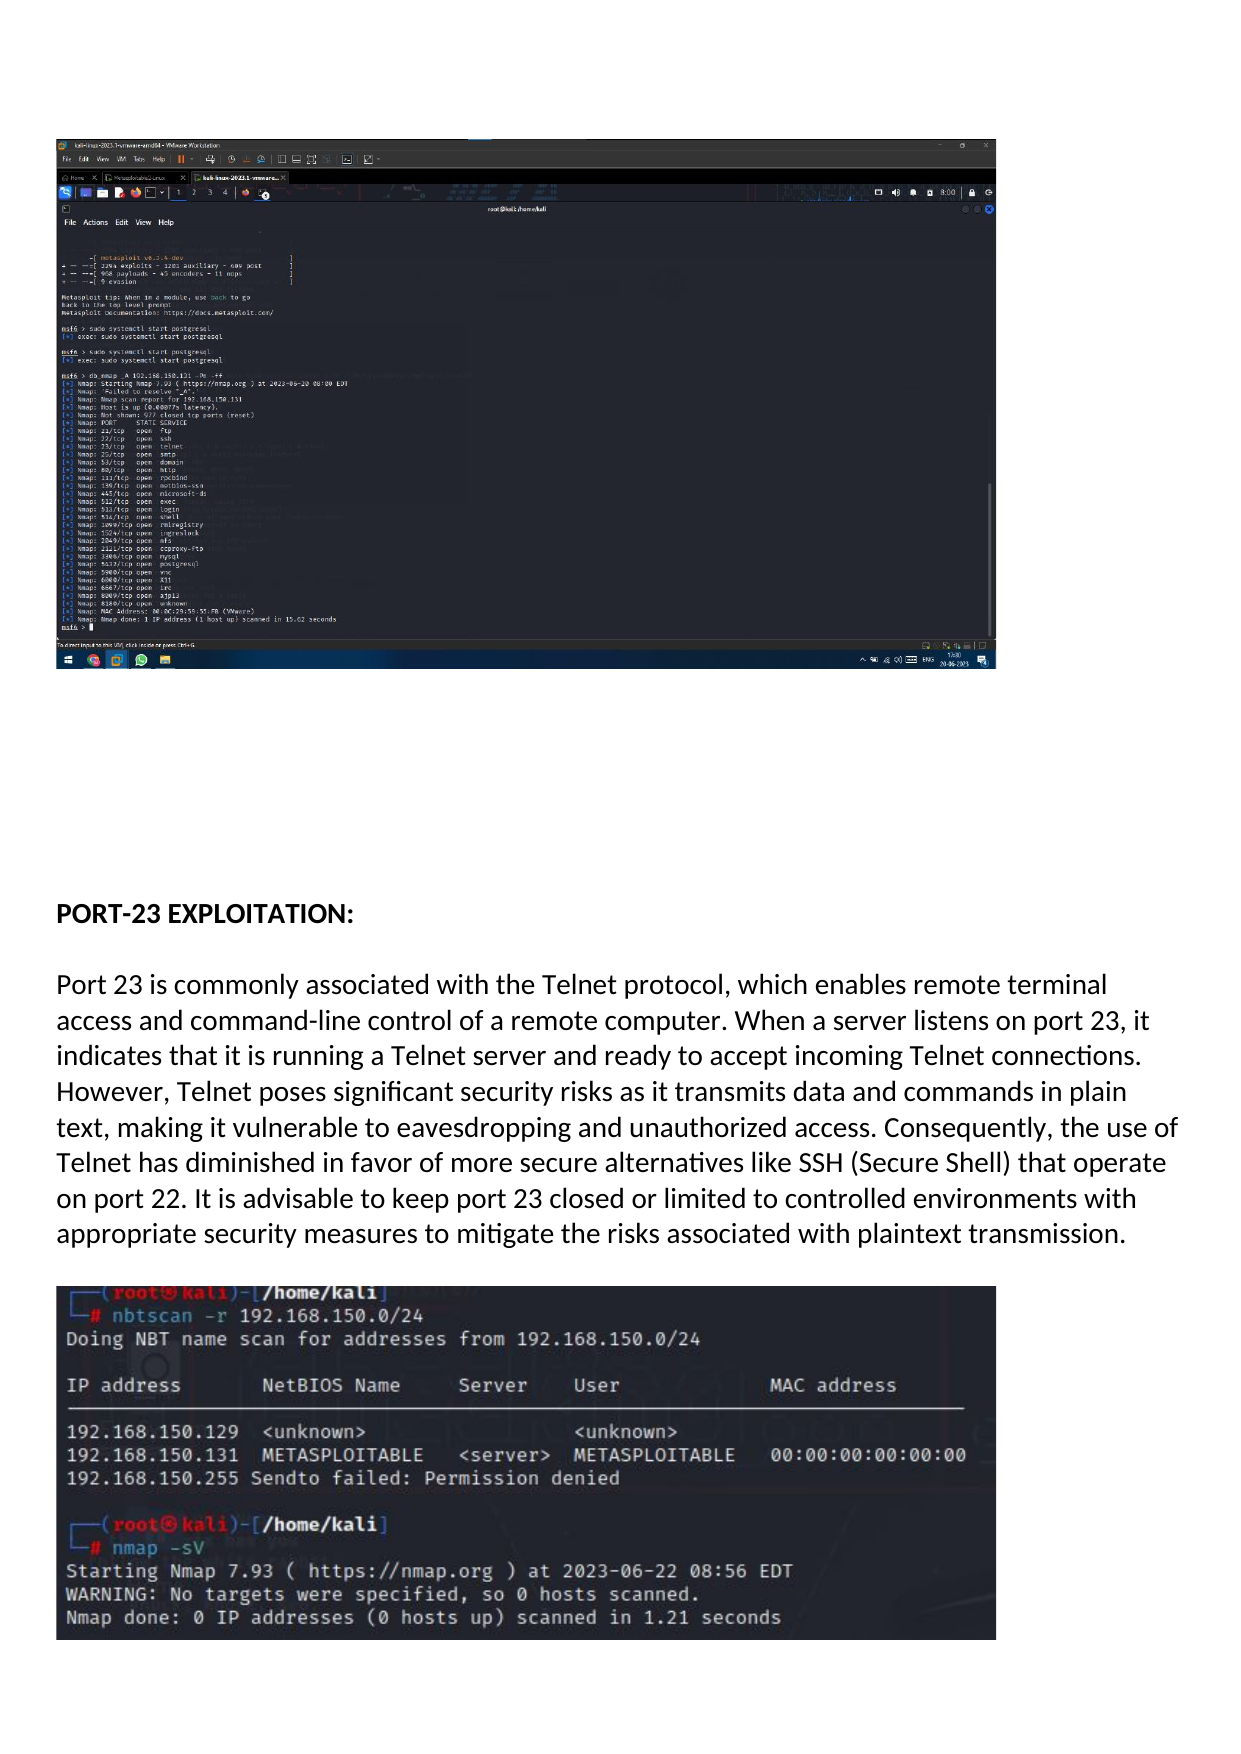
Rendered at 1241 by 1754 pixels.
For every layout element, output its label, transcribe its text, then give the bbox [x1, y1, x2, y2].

picture [56, 139, 997, 669]
text PORT-23 EXPLOITATION: [56, 895, 1184, 931]
text Port 23 is commonly associated with the Telnet protocol, which enables remote terminal access and command-line control of a remote computer. When a server listens on port 23, it indicates that it is running a Telnet server and ready to accept incoming Telnet connections. However, Telnet poses significant security risks as it transmits data and commands in plain text, making it vulnerable to eavesdropping and unauthorized access. Consequently, the use of Telnet has diminished in favor of more secure alternatives like SSH (Secure Shell) that operate on port 22. It is advisable to keep port 23 closed or limited to controlled environments with appropriate security measures to mitigate the risks associated with plaintext transmission. [56, 966, 1184, 1251]
picture [56, 1286, 997, 1640]
